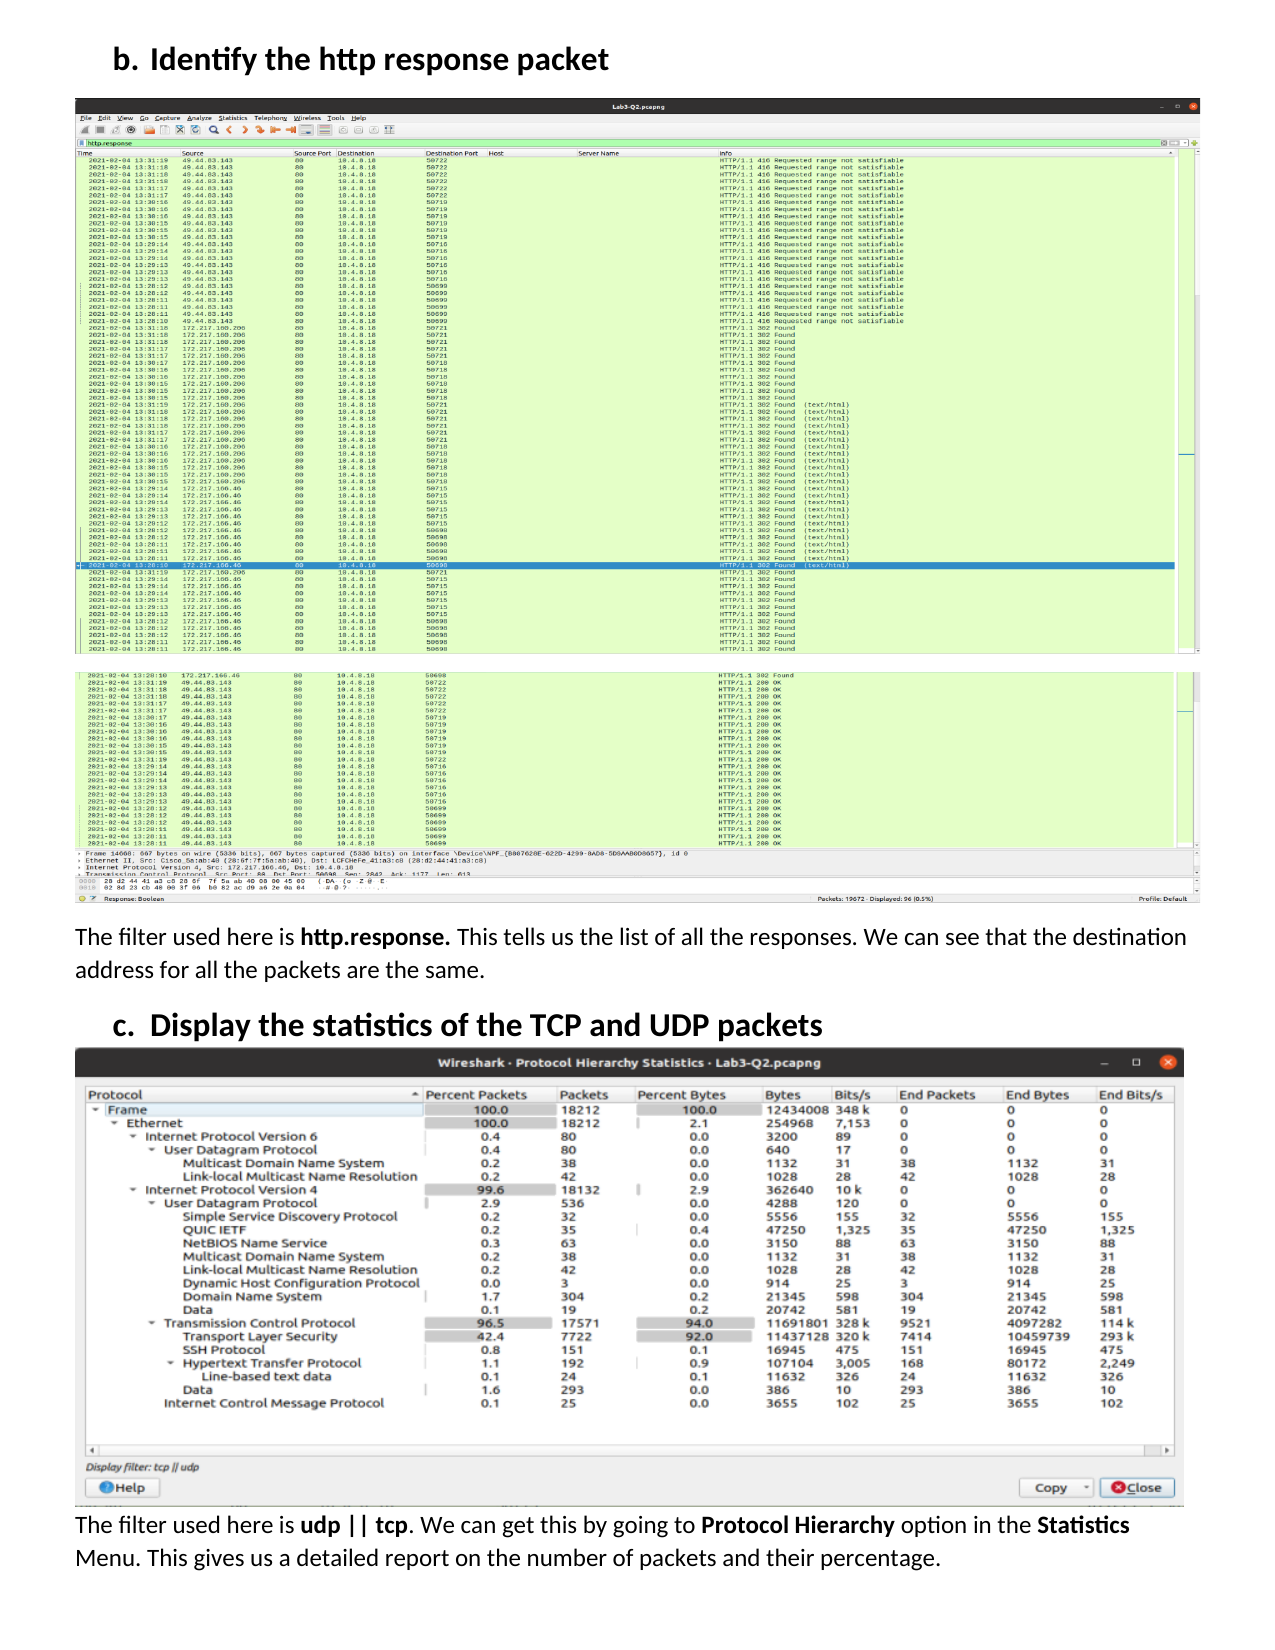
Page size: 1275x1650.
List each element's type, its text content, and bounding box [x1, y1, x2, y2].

picture [75, 98, 1200, 654]
text The filter used here is http.response. This tells us the list of all the responses. We can see that the destination address for all the packets are the same. [75, 921, 1200, 985]
list The filter used here is udp || tcp. We can get this by going to Protocol Hierarchy option in the Statistics Menu. This gives us a detailed report on the number of packets and their percentage. [75, 1509, 1200, 1572]
list Display the statistics of the TCP and UDP packets [112, 1004, 1200, 1045]
picture [75, 1047, 1184, 1507]
list Identify the http response packet [112, 37, 1200, 78]
picture [75, 672, 1200, 903]
